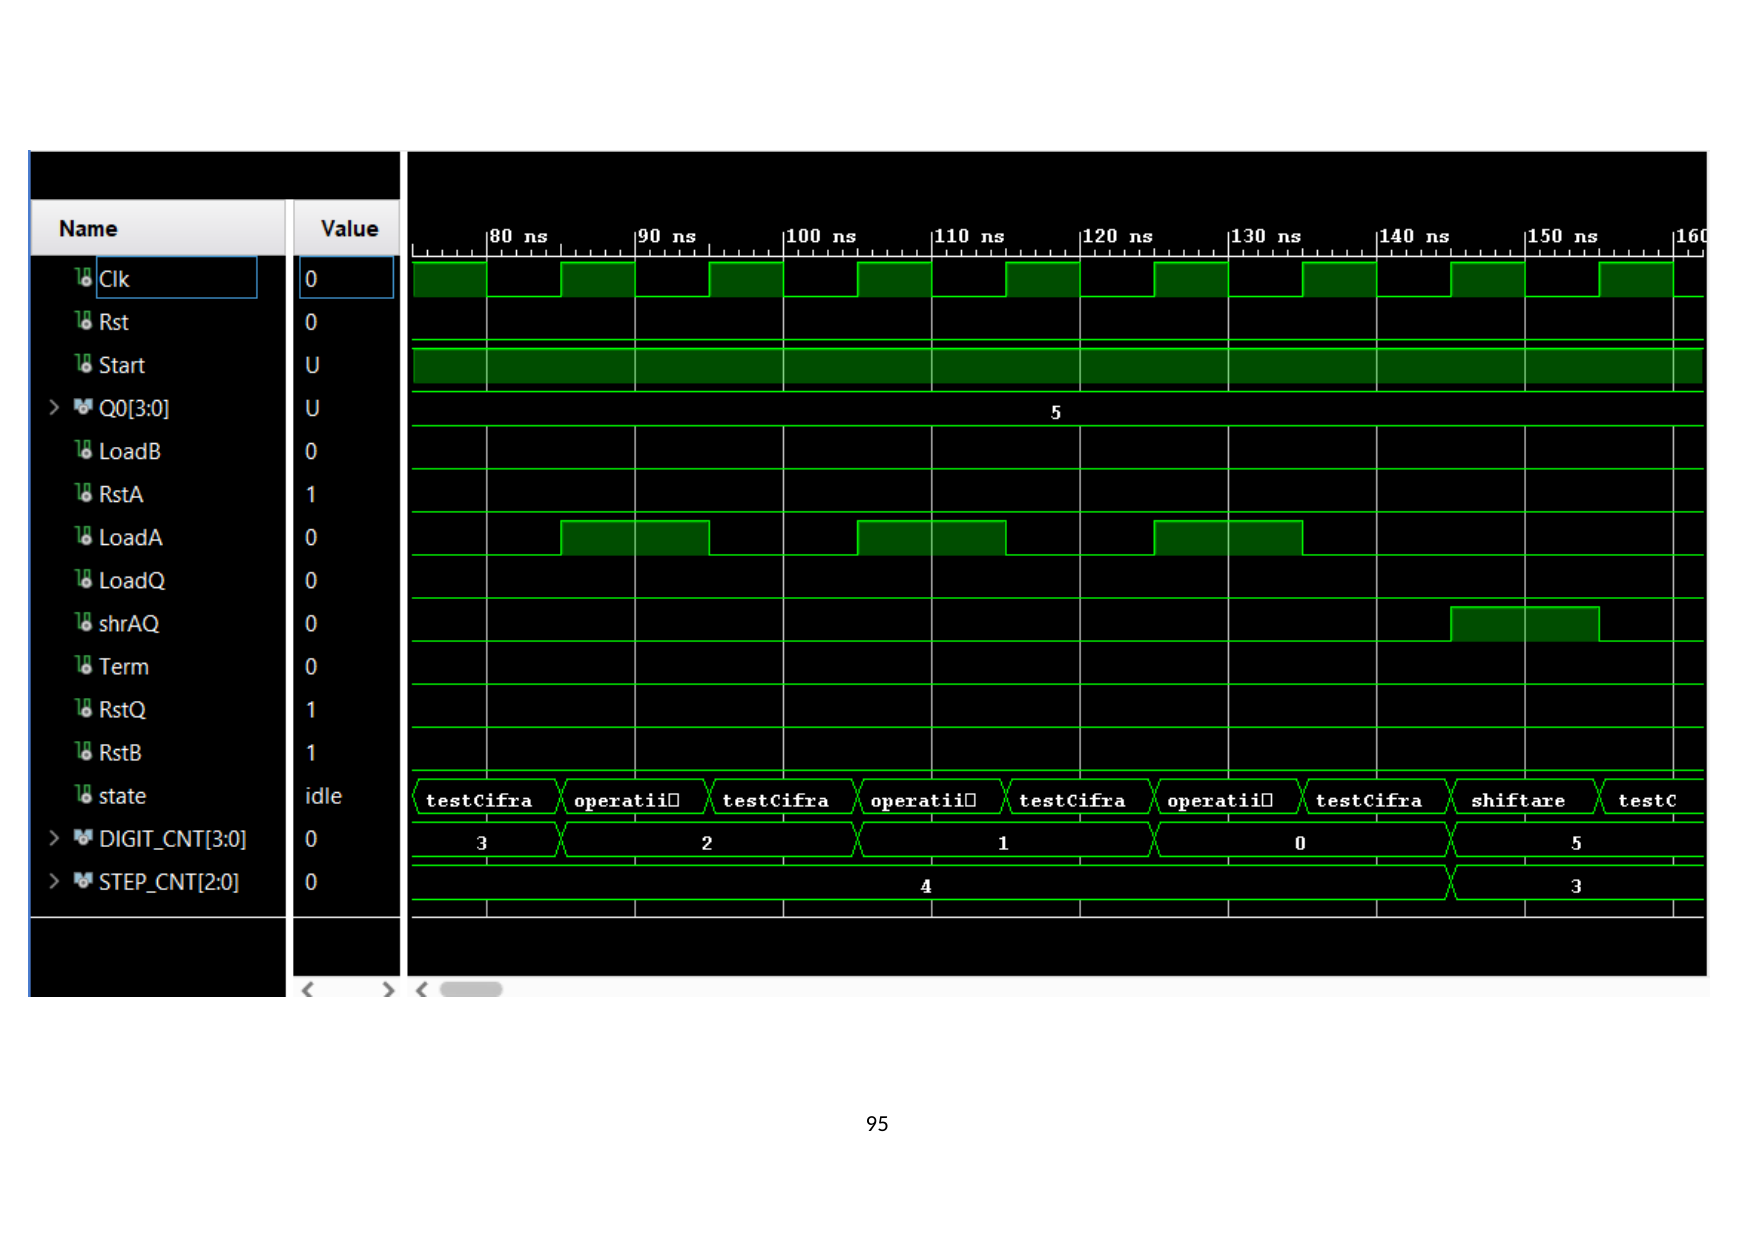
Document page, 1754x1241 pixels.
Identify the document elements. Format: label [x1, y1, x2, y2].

picture [28, 150, 1710, 997]
